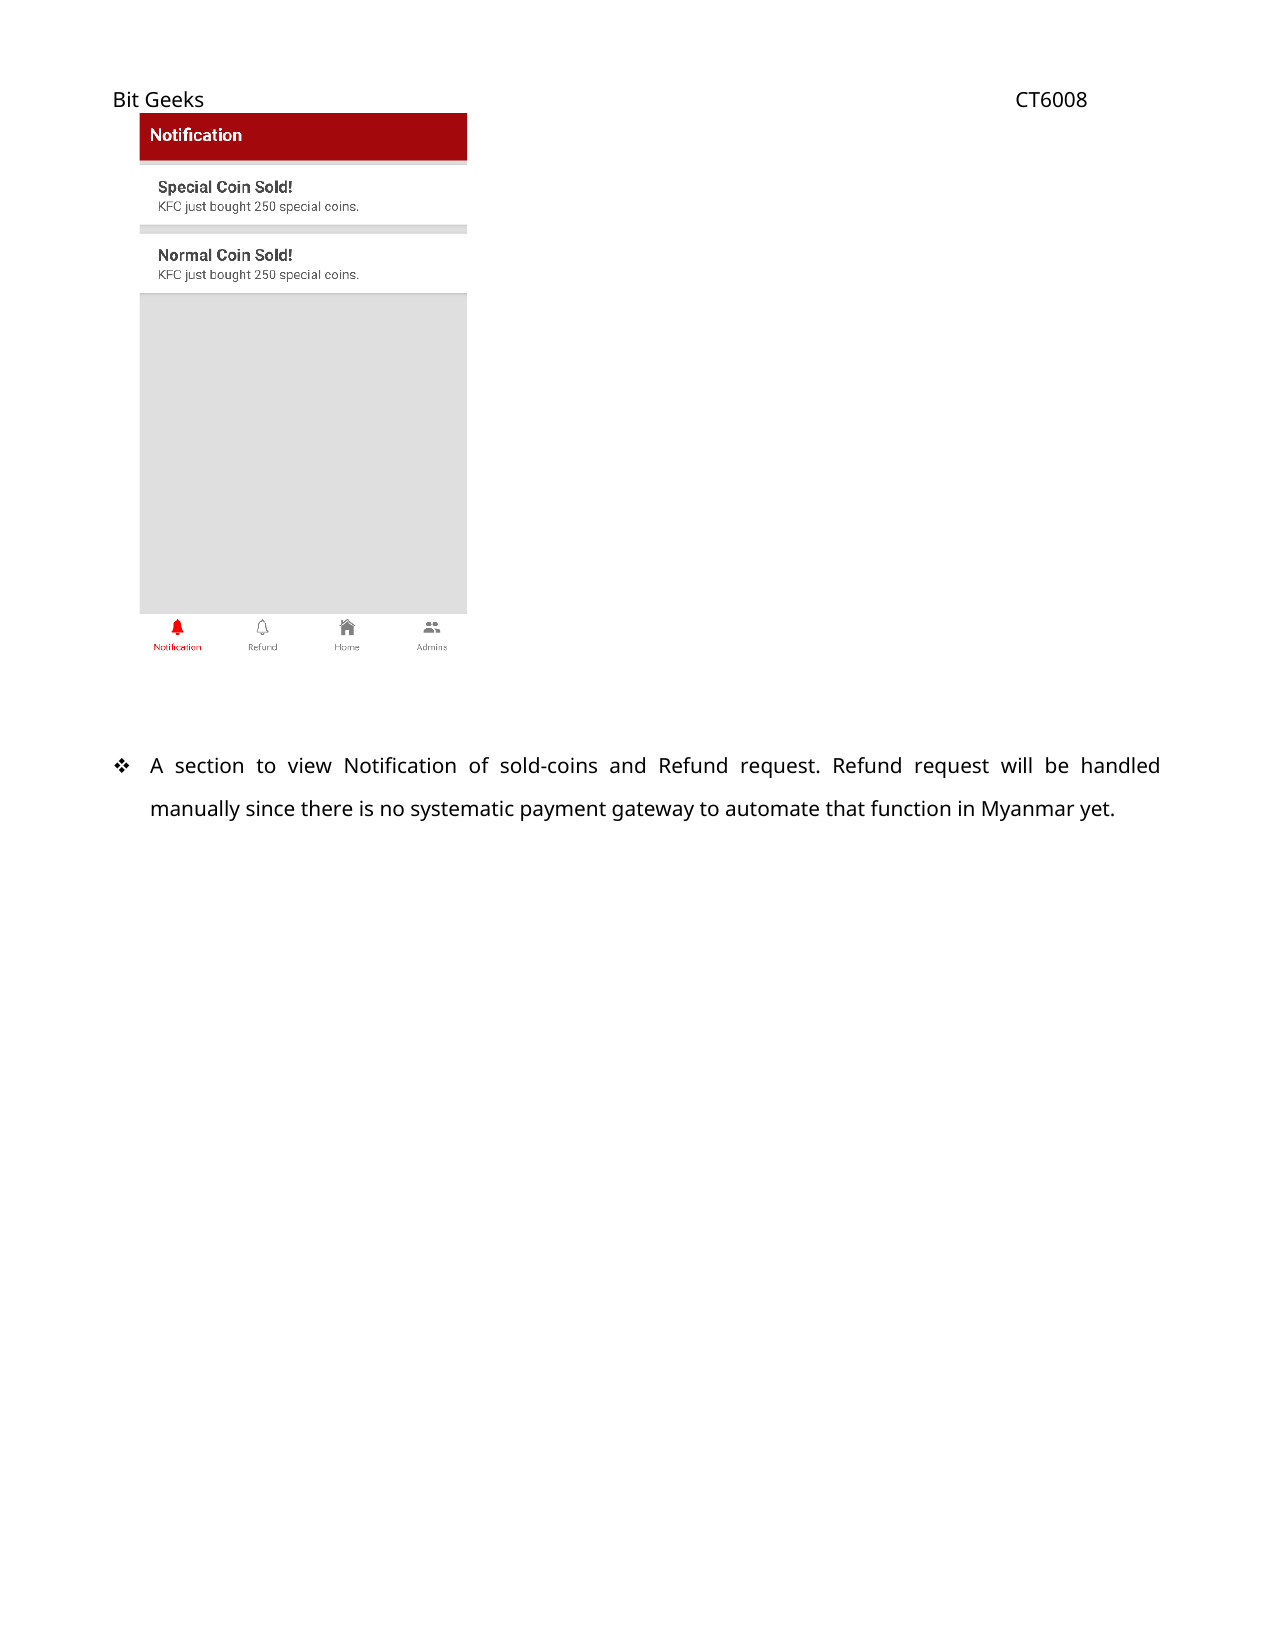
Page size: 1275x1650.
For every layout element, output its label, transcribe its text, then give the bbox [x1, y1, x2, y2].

picture [139, 113, 468, 653]
list A section to view Notification of sold-coins and Refund request. Refund request will be handled manually since there is no systematic payment gateway to automate that function in Myanmar yet. [112, 751, 1162, 822]
